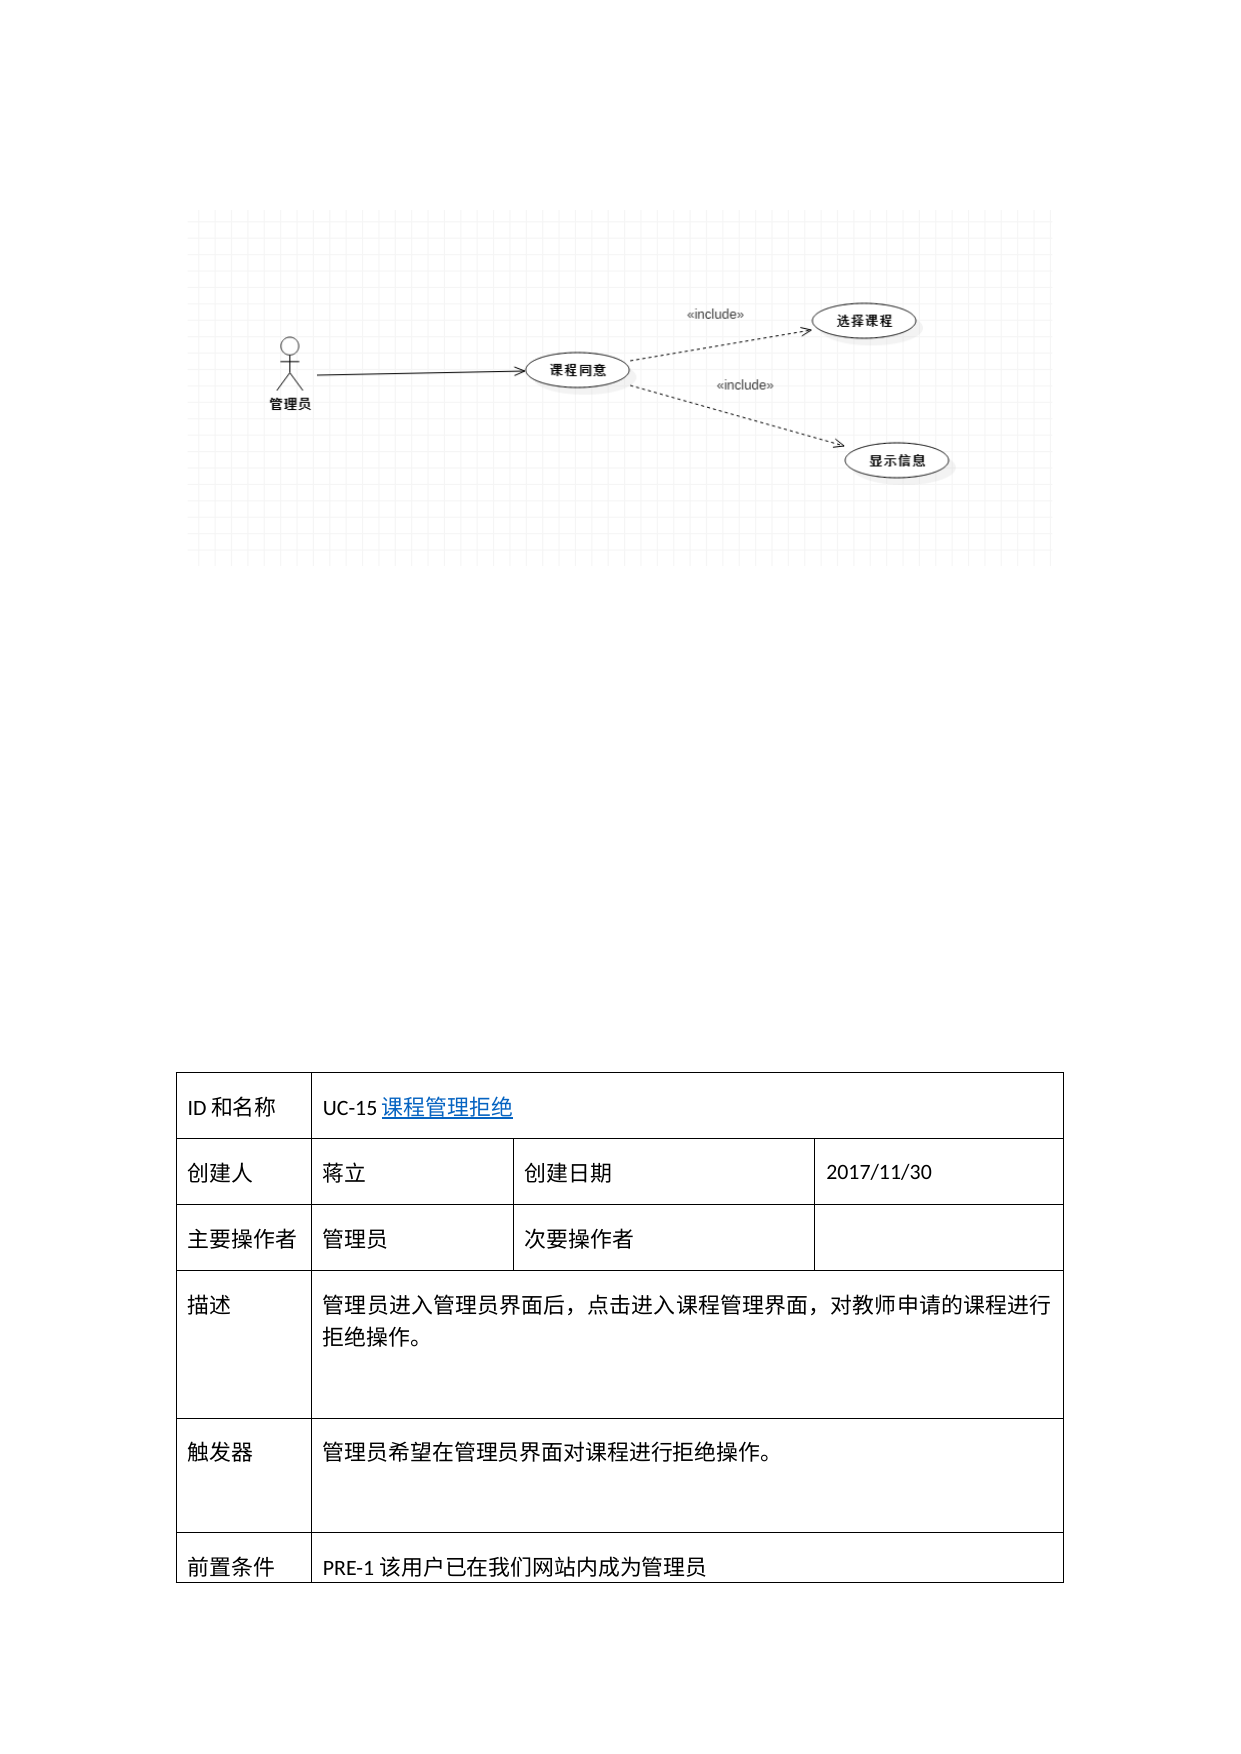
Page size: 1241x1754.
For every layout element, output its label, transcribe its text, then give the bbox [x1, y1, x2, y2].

table_cell 创建日期 [514, 1139, 814, 1204]
table_cell 前置条件 [177, 1533, 311, 1582]
table_cell 蒋立 [312, 1139, 513, 1204]
table_cell 描述 [177, 1271, 311, 1417]
table_cell 2017/11/30 [815, 1139, 1063, 1204]
table_cell 管理员进入管理员界面后，点击进入课程管理界面，对教师申请的课程进行拒绝操作。 [312, 1271, 1063, 1417]
table_cell [815, 1205, 1063, 1270]
picture [187, 210, 1053, 566]
table_cell 触发器 [177, 1419, 311, 1532]
table_cell 管理员 [312, 1205, 513, 1270]
table_header UC-15课程管理拒绝 [312, 1073, 1063, 1138]
table_cell 创建人 [177, 1139, 311, 1204]
table_cell 次要操作者 [514, 1205, 814, 1270]
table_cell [312, 1533, 1063, 1582]
table_cell 管理员希望在管理员界面对课程进行拒绝操作。 [312, 1419, 1063, 1532]
table_header ID和名称 [177, 1073, 311, 1138]
table_cell 主要操作者 [177, 1205, 311, 1270]
